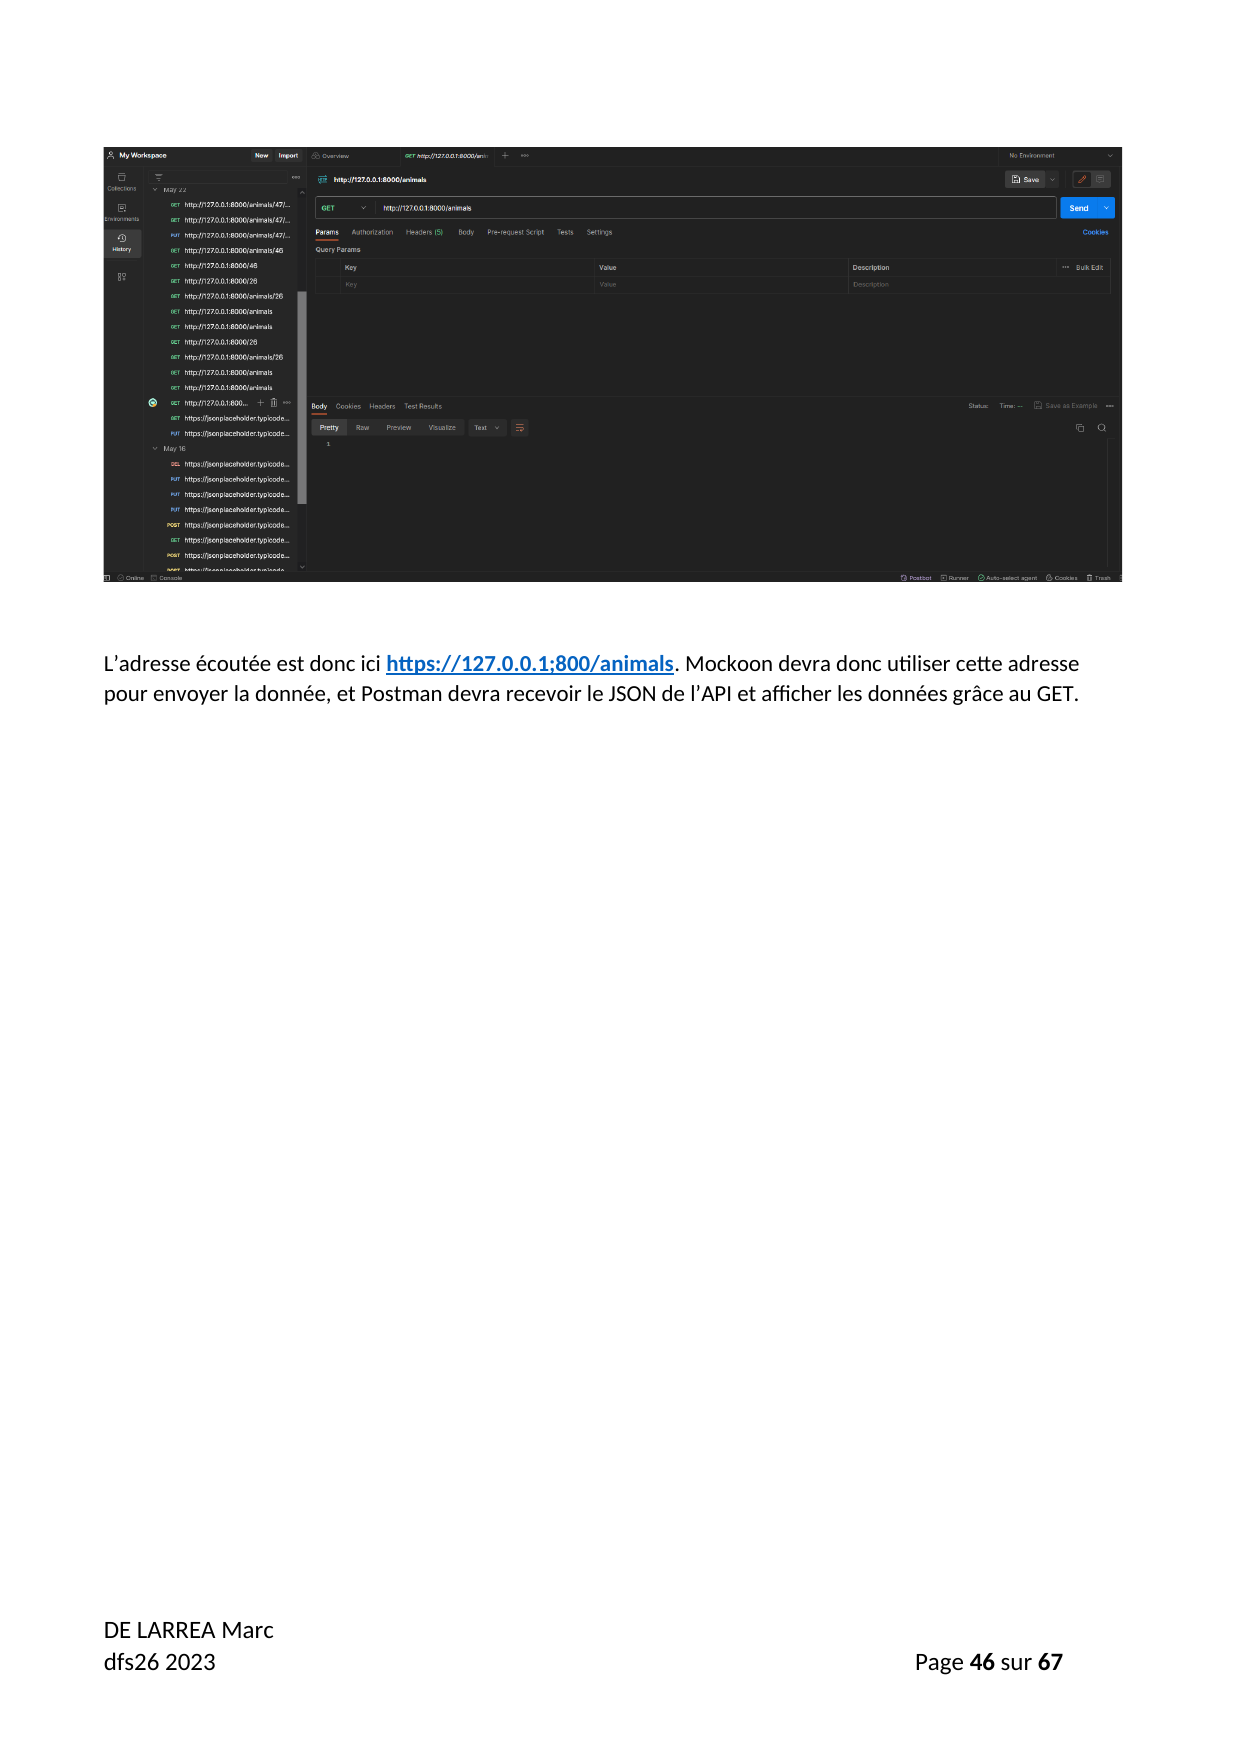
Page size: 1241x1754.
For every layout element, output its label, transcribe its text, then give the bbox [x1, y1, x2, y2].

text L’adresse écoutée est donc ici https://127.0.0.1;800/animals. Mockoon devra donc utiliser cette adresse pour envoyer la donnée, et Postman devra recevoir le JSON de l’API et afficher les données grâce au GET. [103, 649, 1122, 707]
picture [103, 147, 1123, 582]
